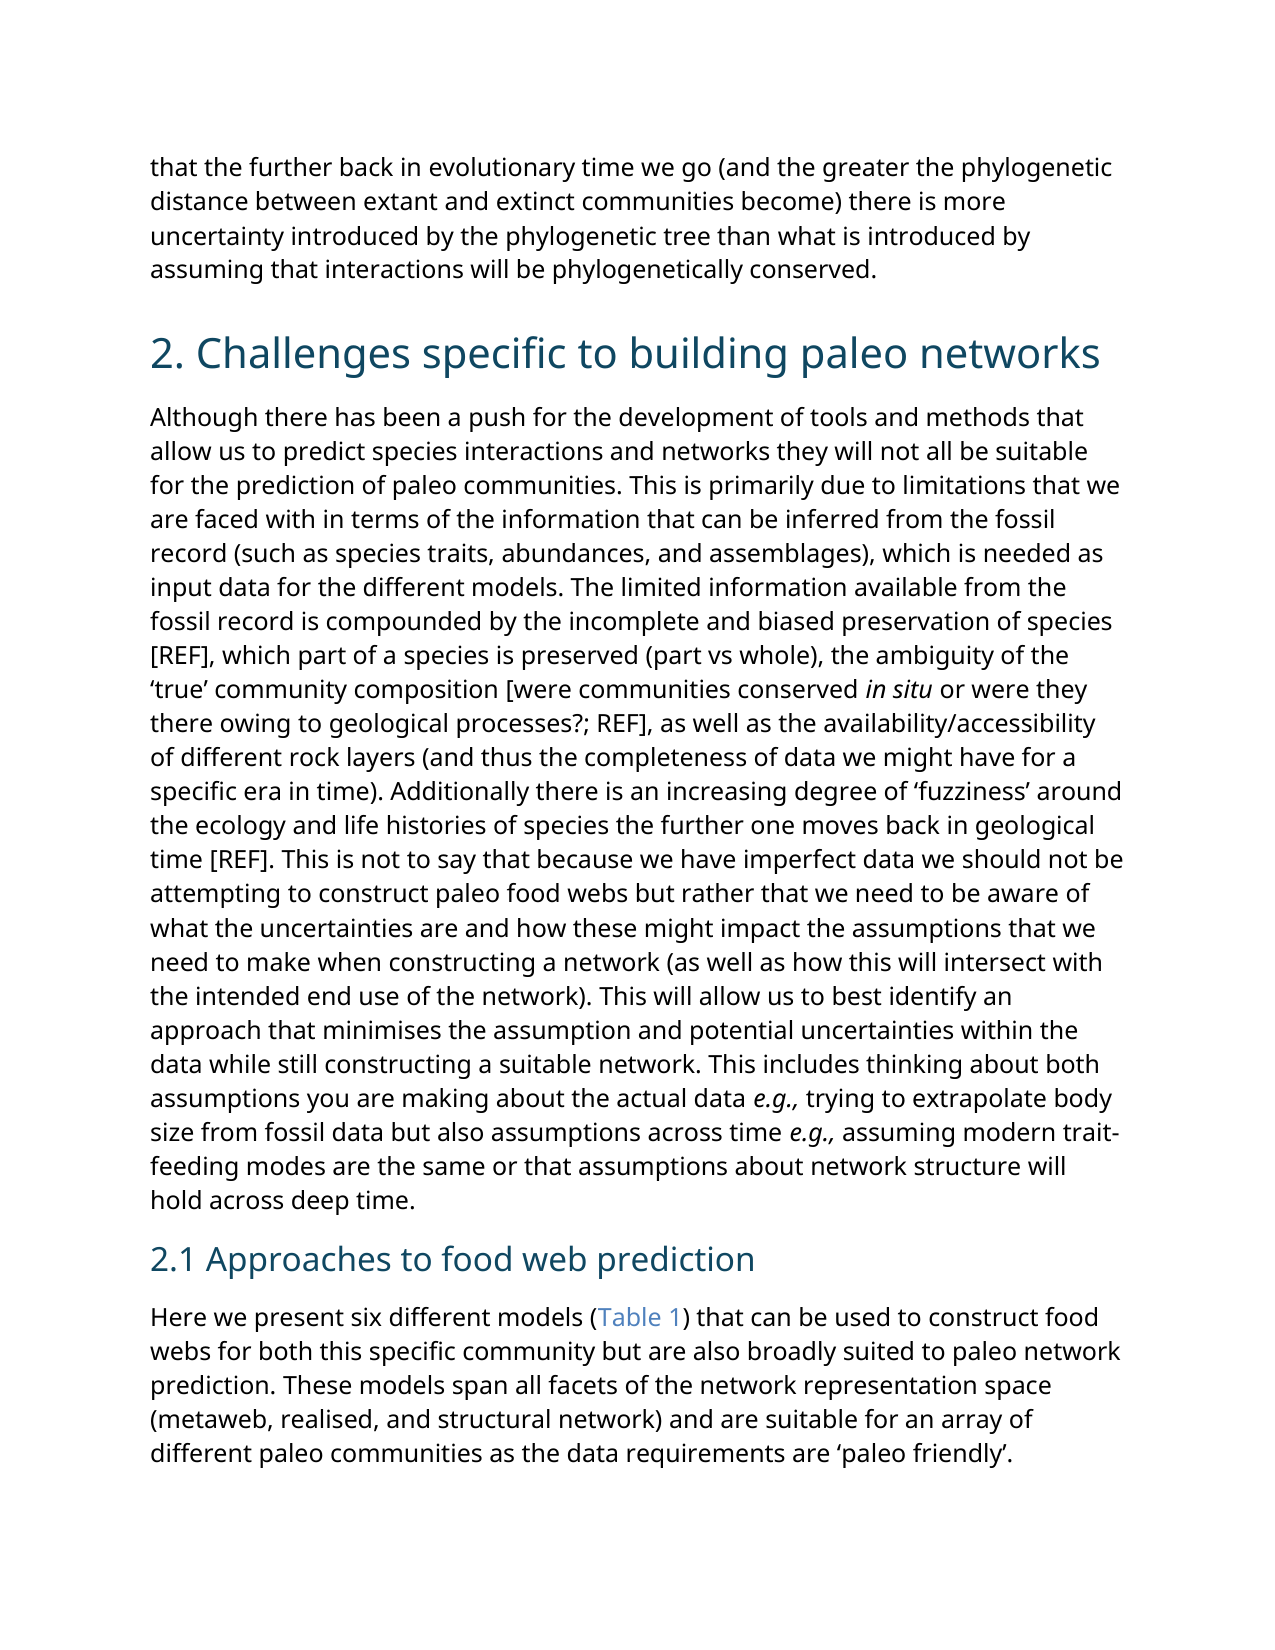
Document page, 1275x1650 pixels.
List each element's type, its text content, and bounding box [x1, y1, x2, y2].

text Although there has been a push for the development of tools and methods that allow us to predict species interactions and networks they will not all be suitable for the prediction of paleo communities. This is primarily due to limitations that we are faced with in terms of the information that can be inferred from the fossil record (such as species traits, abundances, and assemblages), which is needed as input data for the different models. The limited information available from the fossil record is compounded by the incomplete and biased preservation of species [REF], which part of a species is preserved (part vs whole), the ambiguity of the ‘true’ community composition [were communities conserved in situ or were they there owing to geological processes?; REF], as well as the availability/accessibility of different rock layers (and thus the completeness of data we might have for a specific era in time). Additionally there is an increasing degree of ‘fuzziness’ around the ecology and life histories of species the further one moves back in geological time [REF]. This is not to say that because we have imperfect data we should not be attempting to construct paleo food webs but rather that we need to be aware of what the uncertainties are and how these might impact the assumptions that we need to make when constructing a network (as well as how this will intersect with the intended end use of the network). This will allow us to best identify an approach that minimises the assumption and potential uncertainties within the data while still constructing a suitable network. This includes thinking about both assumptions you are making about the actual data e.g., trying to extrapolate body size from fossil data but also assumptions across time e.g., assuming modern trait-feeding modes are the same or that assumptions about network structure will hold across deep time. [150, 399, 1125, 1217]
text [150, 150, 1125, 286]
text Here we present six different models (Table 1) that can be used to construct food webs for both this specific community but are also broadly suited to paleo network prediction. These models span all facets of the network representation space (metaweb, realised, and structural network) and are suitable for an array of different paleo communities as the data requirements are ‘paleo friendly’. [150, 1300, 1125, 1470]
subtitle 2.1 Approaches to food web prediction [150, 1236, 1125, 1281]
subtitle 2. Challenges specific to building paleo networks [150, 324, 1125, 381]
